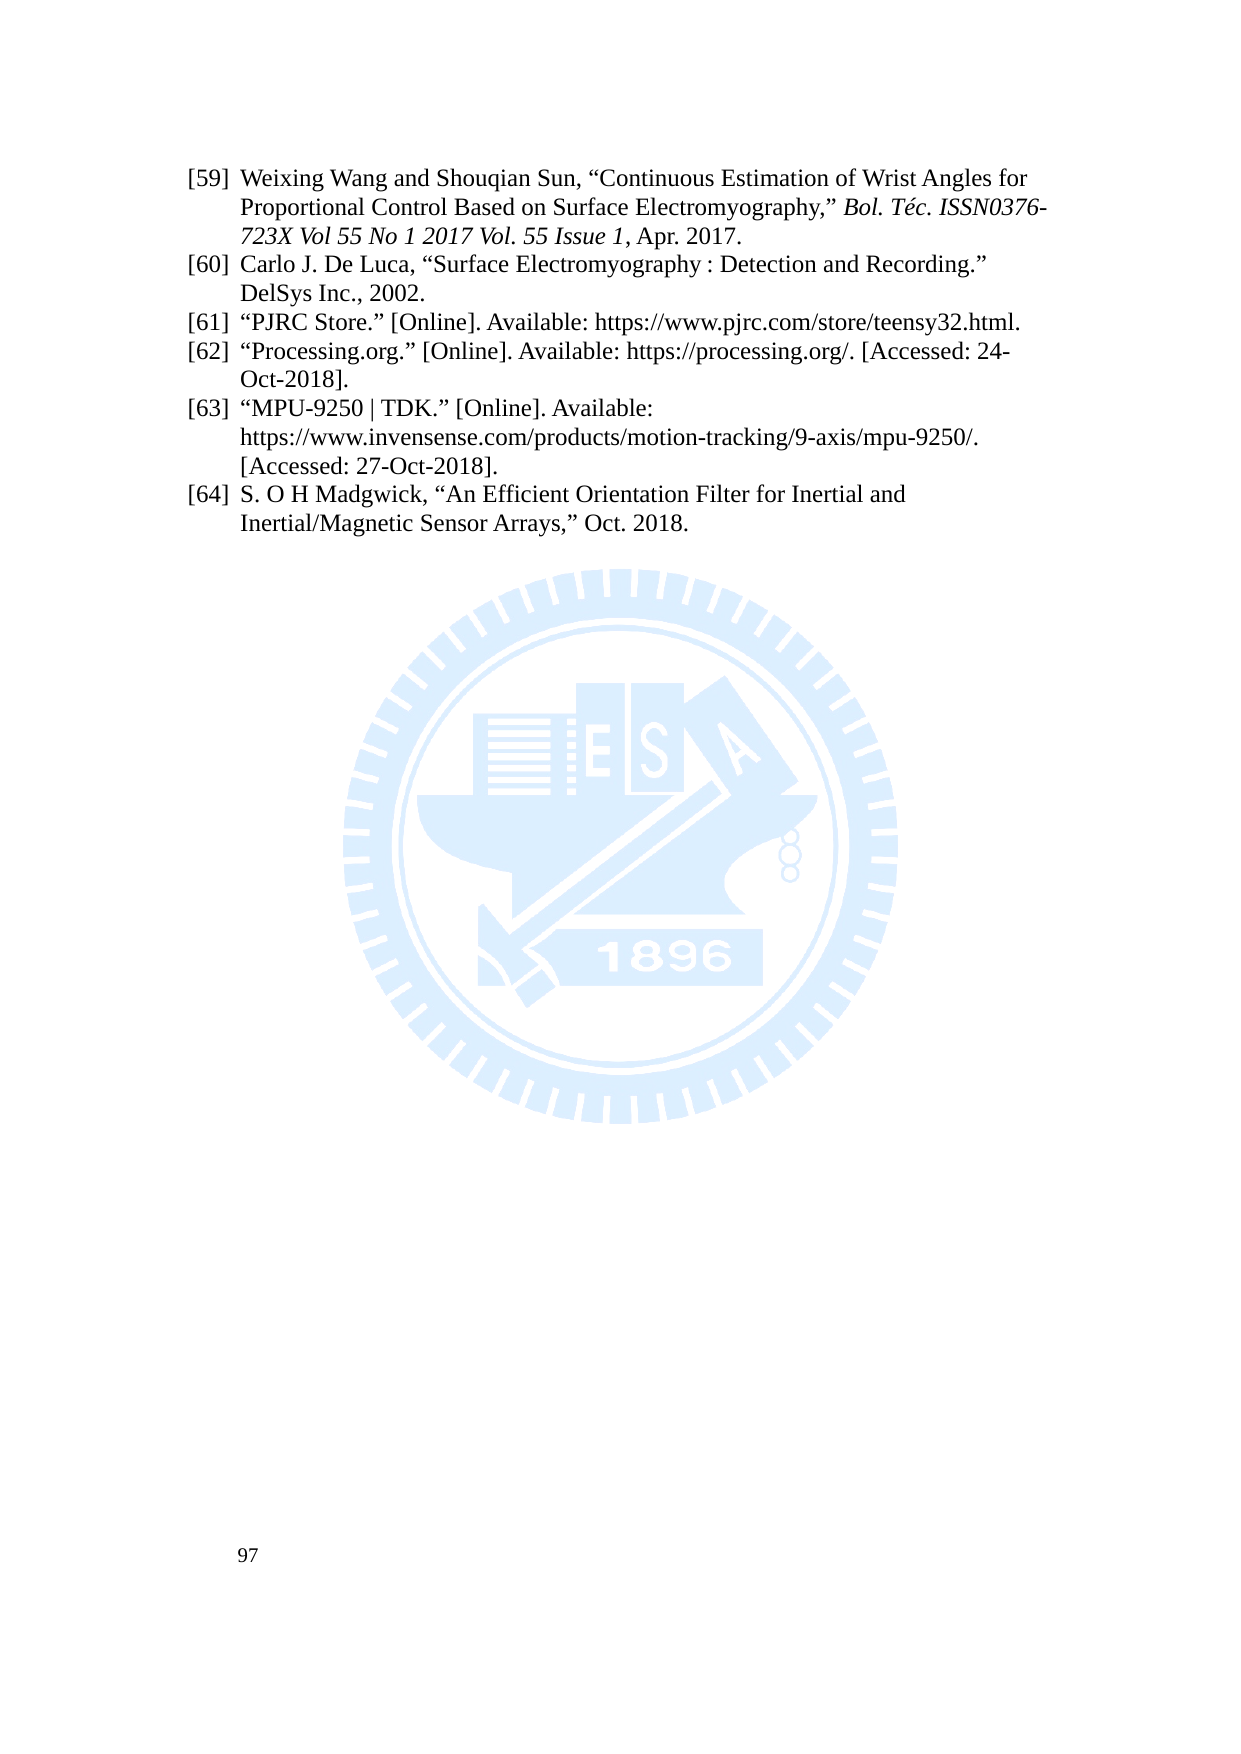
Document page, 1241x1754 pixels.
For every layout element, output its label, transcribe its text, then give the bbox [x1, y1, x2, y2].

text [64] S. O H Madgwick, “An Efficient Orientation Filter for Inertial and Inertial/Magnetic Sensor Arrays,” Oct. 2018. [187, 479, 1053, 537]
text [63] “MPU-9250 | TDK.” [Online]. Available: https://www.invensense.com/products/motion-tracking/9-axis/mpu-9250/. [Accessed: 27-Oct-2018]. [187, 393, 1053, 479]
text [62] “Processing.org.” [Online]. Available: https://processing.org/. [Accessed: 24-Oct-2018]. [187, 336, 1053, 393]
text [59] Weixing Wang and Shouqian Sun, “Continuous Estimation of Wrist Angles for Proportional Control Based on Surface Electromyography,” Bol. Téc. ISSN0376-723X Vol 55 No 1 2017 Vol. 55 Issue 1, Apr. 2017. [187, 163, 1053, 249]
text [61] “PJRC Store.” [Online]. Available: https://www.pjrc.com/store/teensy32.html. [187, 307, 1053, 336]
text [60] Carlo J. De Luca, “Surface Electromyography : Detection and Recording.” DelSys Inc., 2002. [187, 249, 1053, 307]
